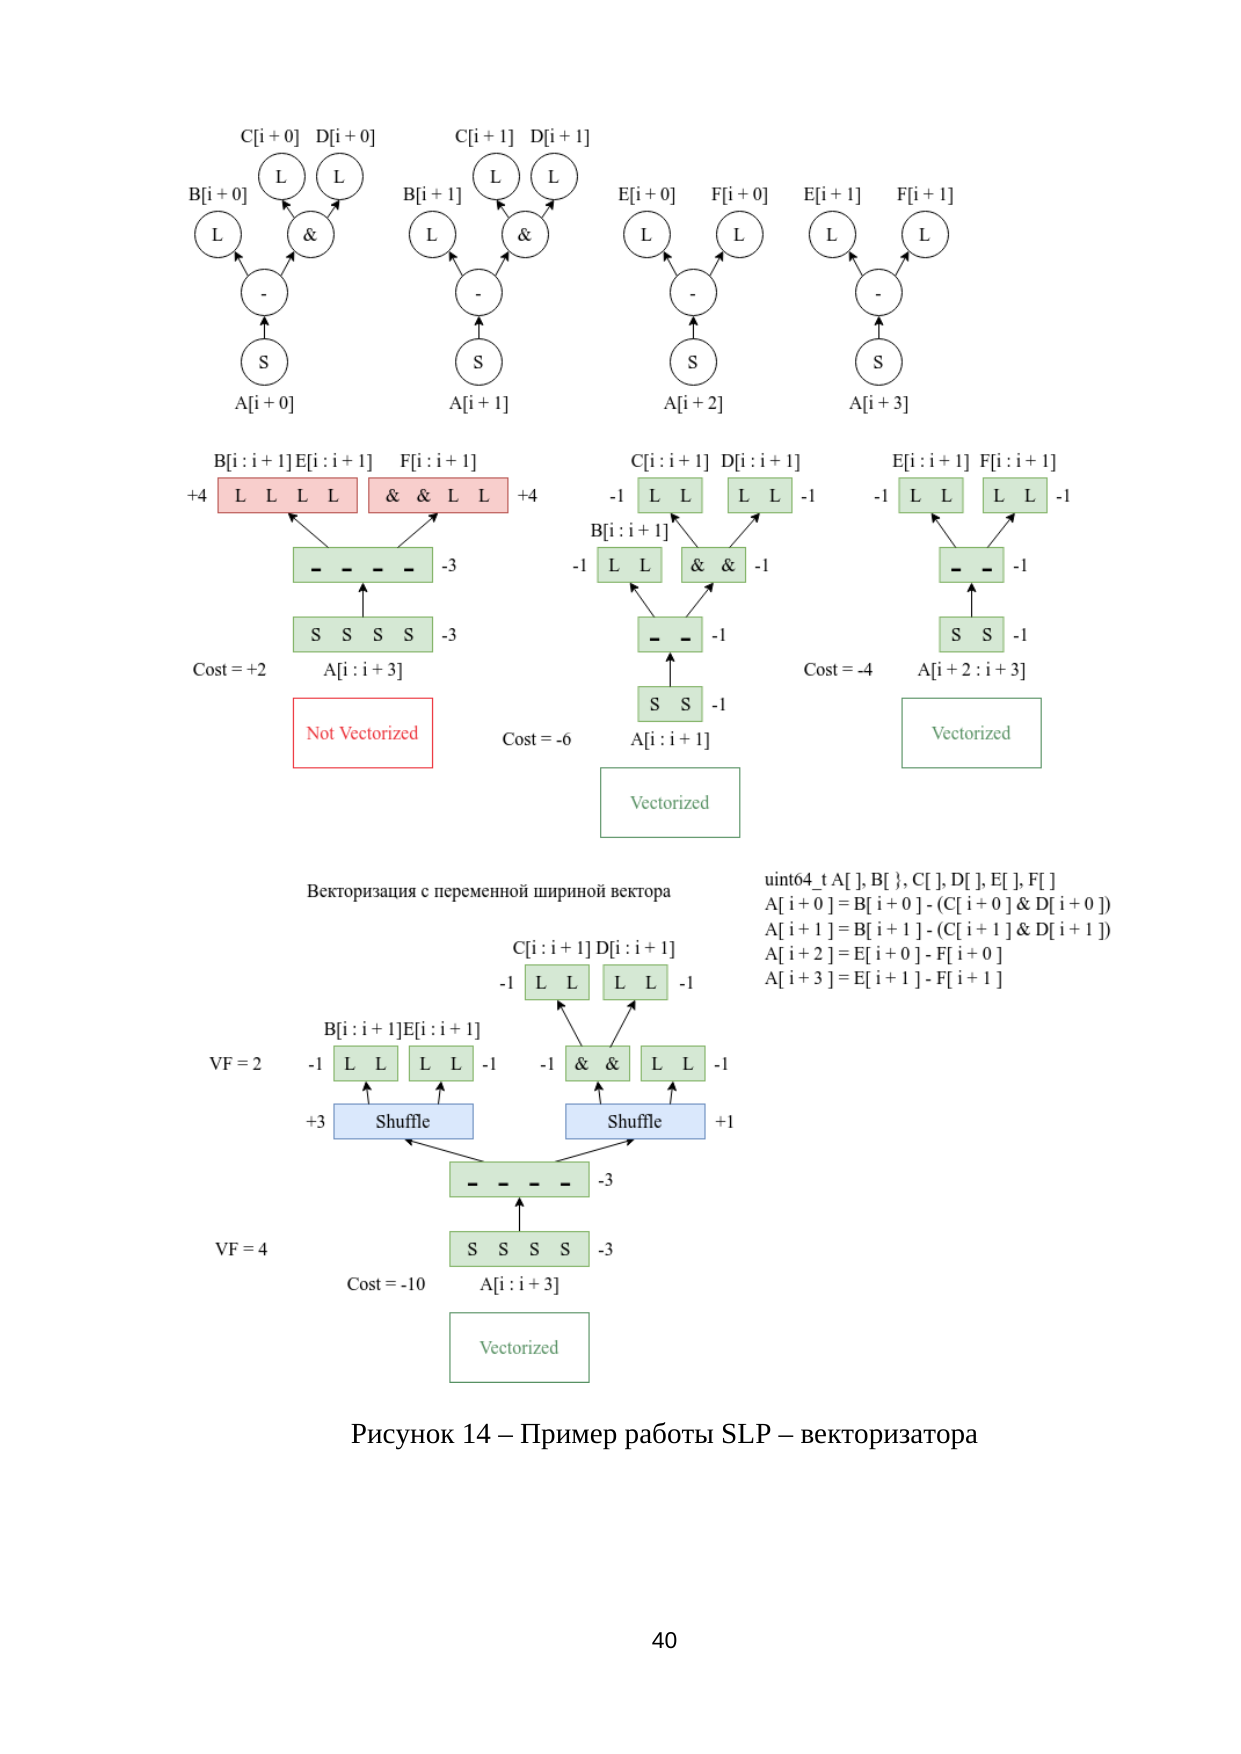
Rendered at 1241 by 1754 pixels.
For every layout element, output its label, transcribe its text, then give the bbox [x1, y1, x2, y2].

picture [177, 118, 1152, 1383]
text Рисунок 14 – Пример работы SLP – векторизатора [177, 1416, 1152, 1450]
